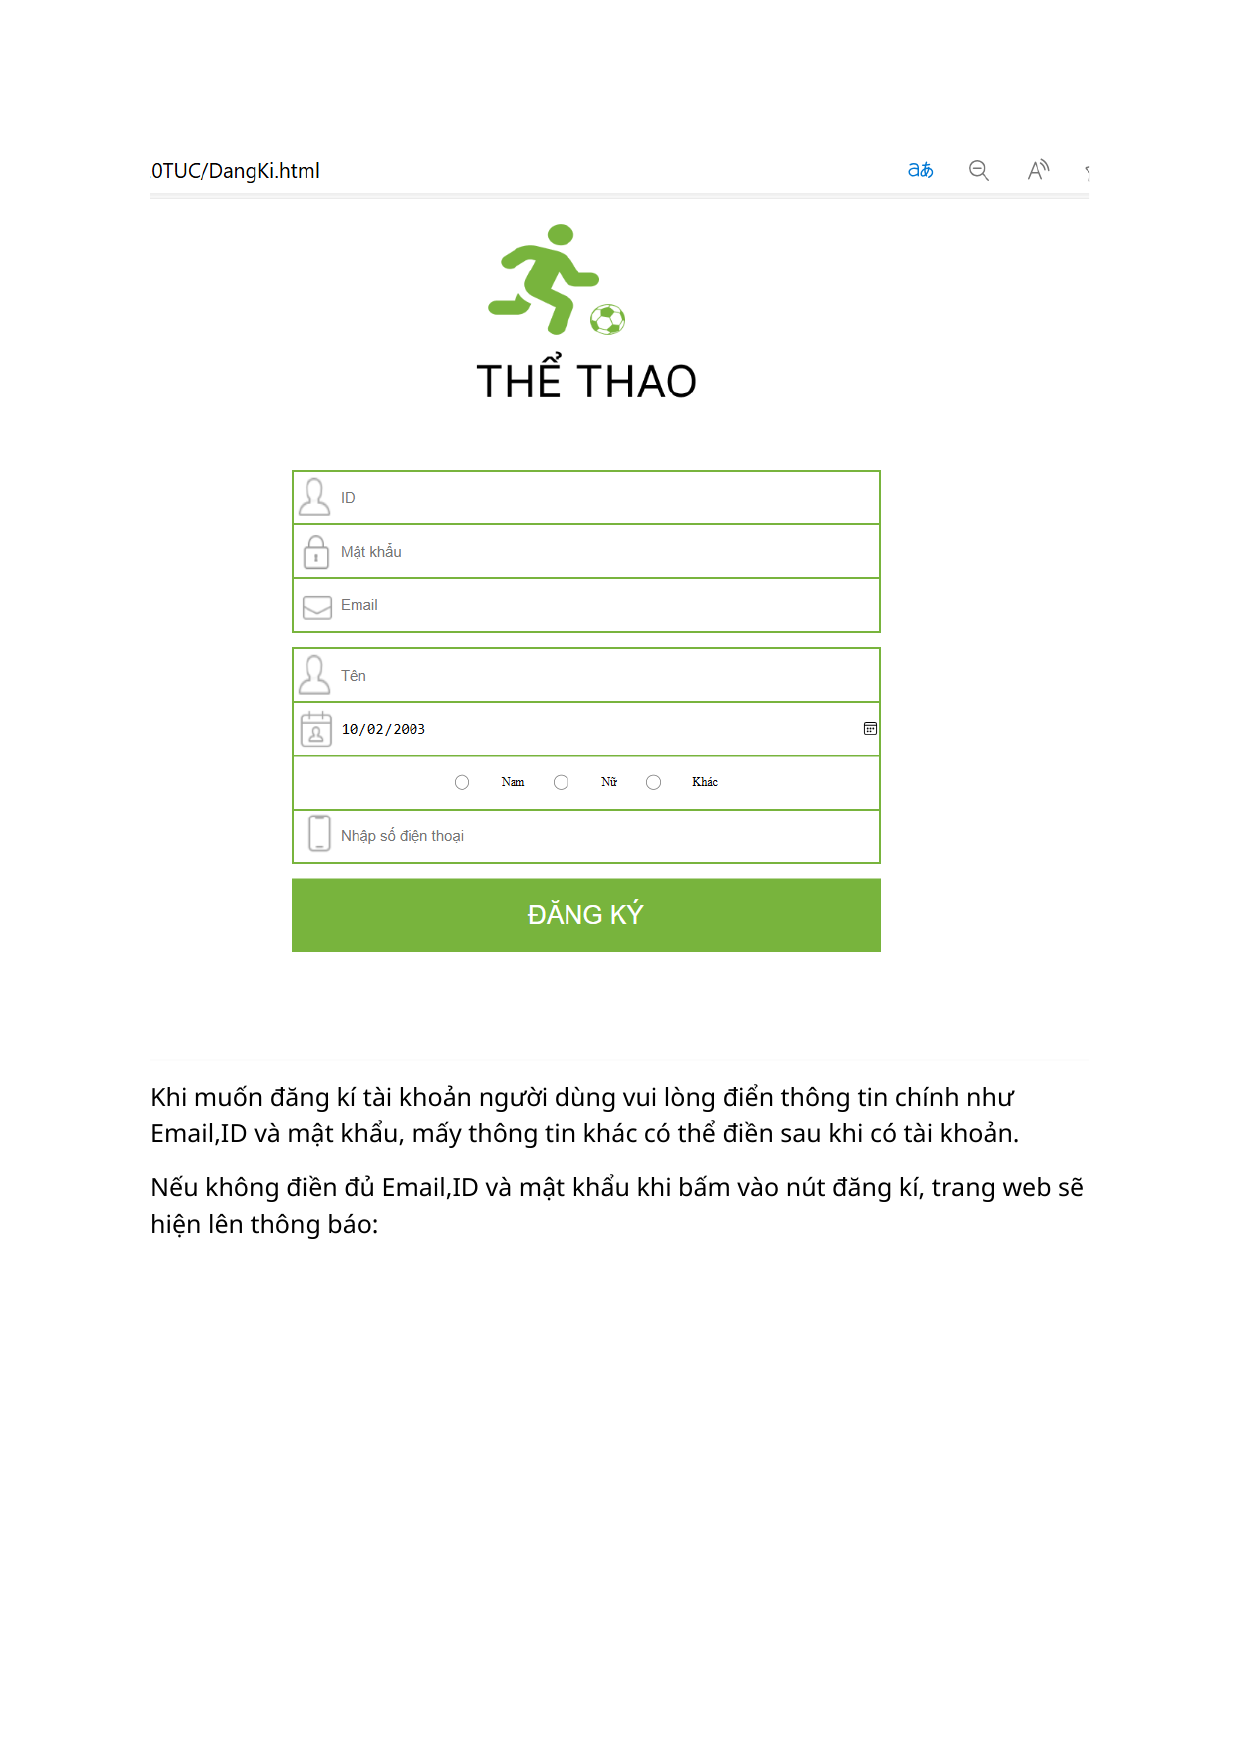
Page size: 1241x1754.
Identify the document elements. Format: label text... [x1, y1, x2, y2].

text Nếu không điền đủ Email,ID và mật khẩu khi bấm vào nút đăng kí, trang web sẽ hiện lên thông báo: [150, 1169, 1090, 1240]
picture [150, 150, 1090, 1061]
text Khi muốn đăng kí tài khoản người dùng vui lòng điển thông tin chính như Email,ID và mật khẩu, mấy thông tin khác có thể điền sau khi có tài khoản. [150, 1079, 1090, 1150]
